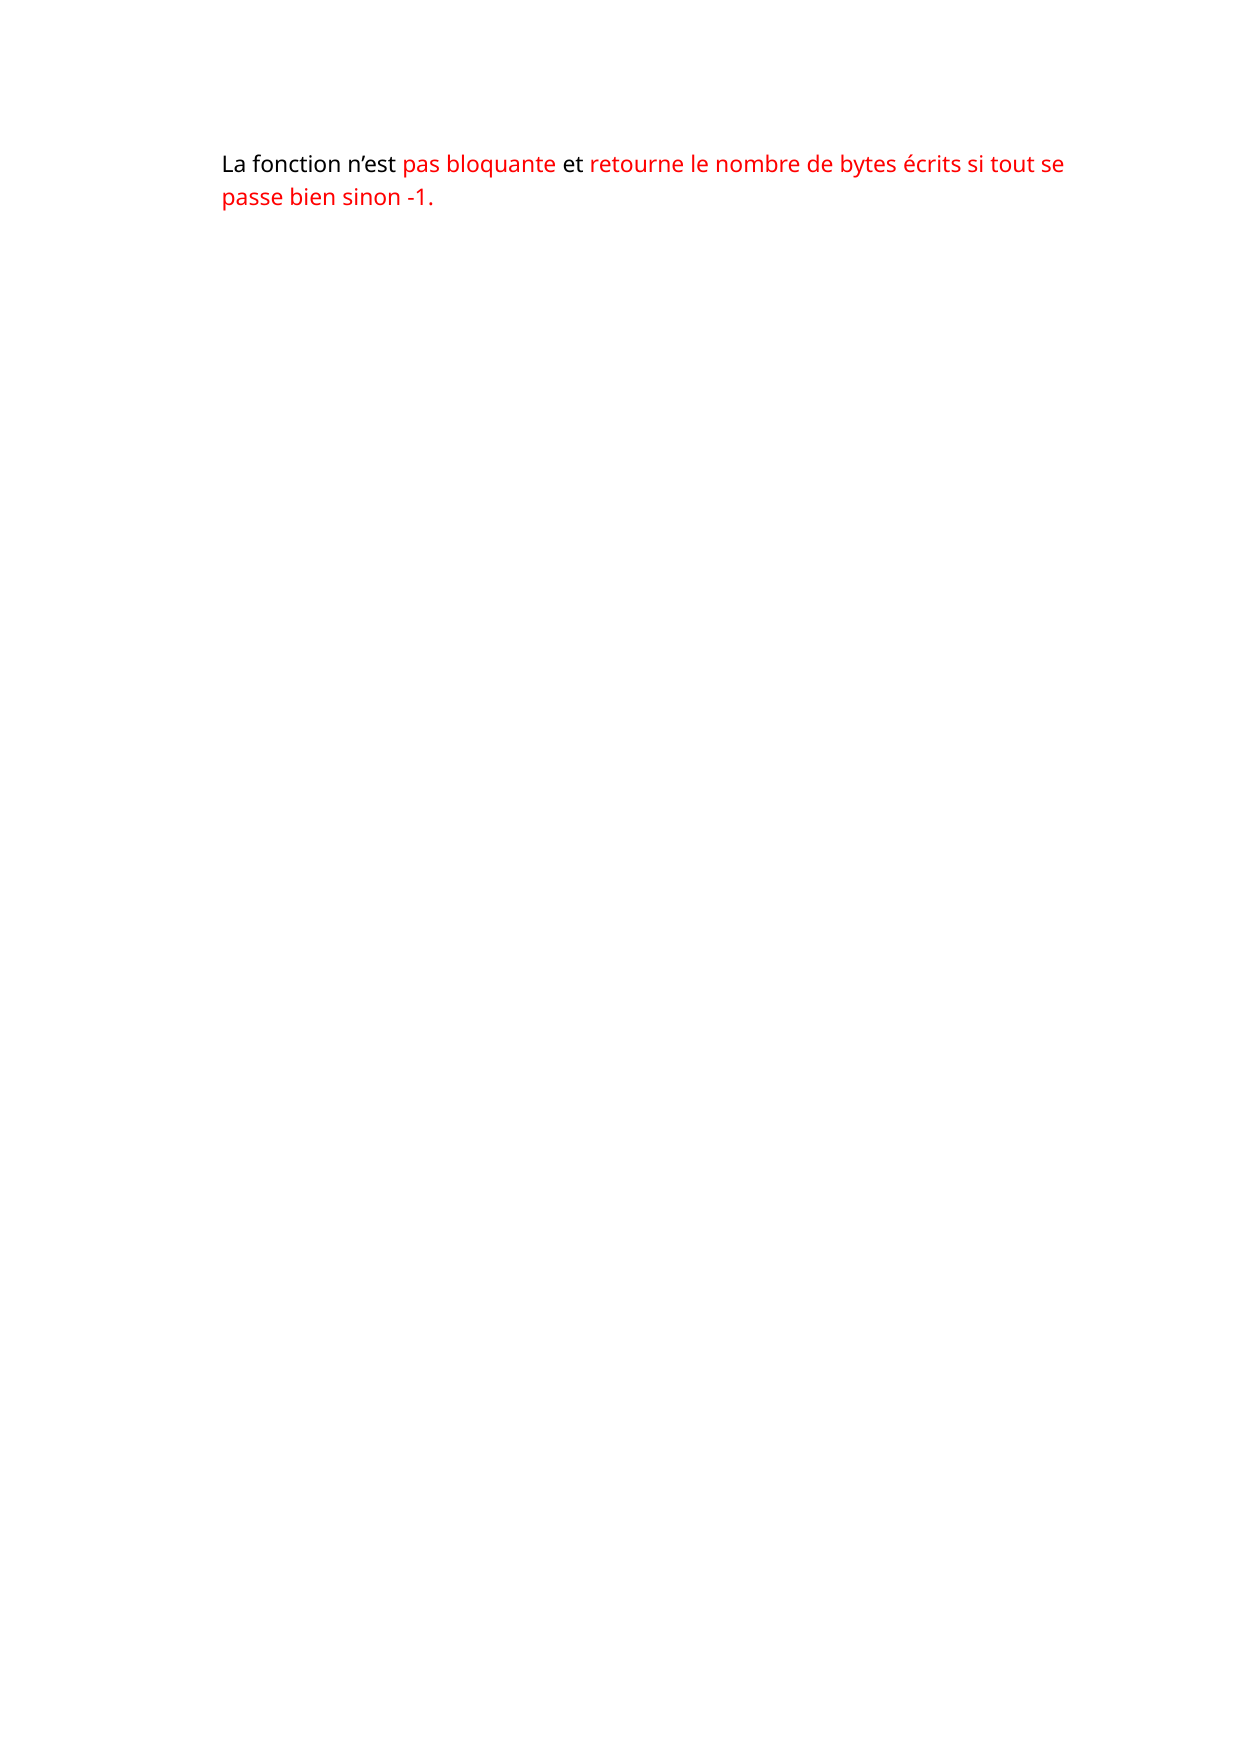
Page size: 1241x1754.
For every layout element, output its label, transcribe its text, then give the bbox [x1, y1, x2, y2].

text La fonction n’est pas bloquante et retourne le nombre de bytes écrits si tout se passe bien sinon -1. [221, 148, 1093, 213]
